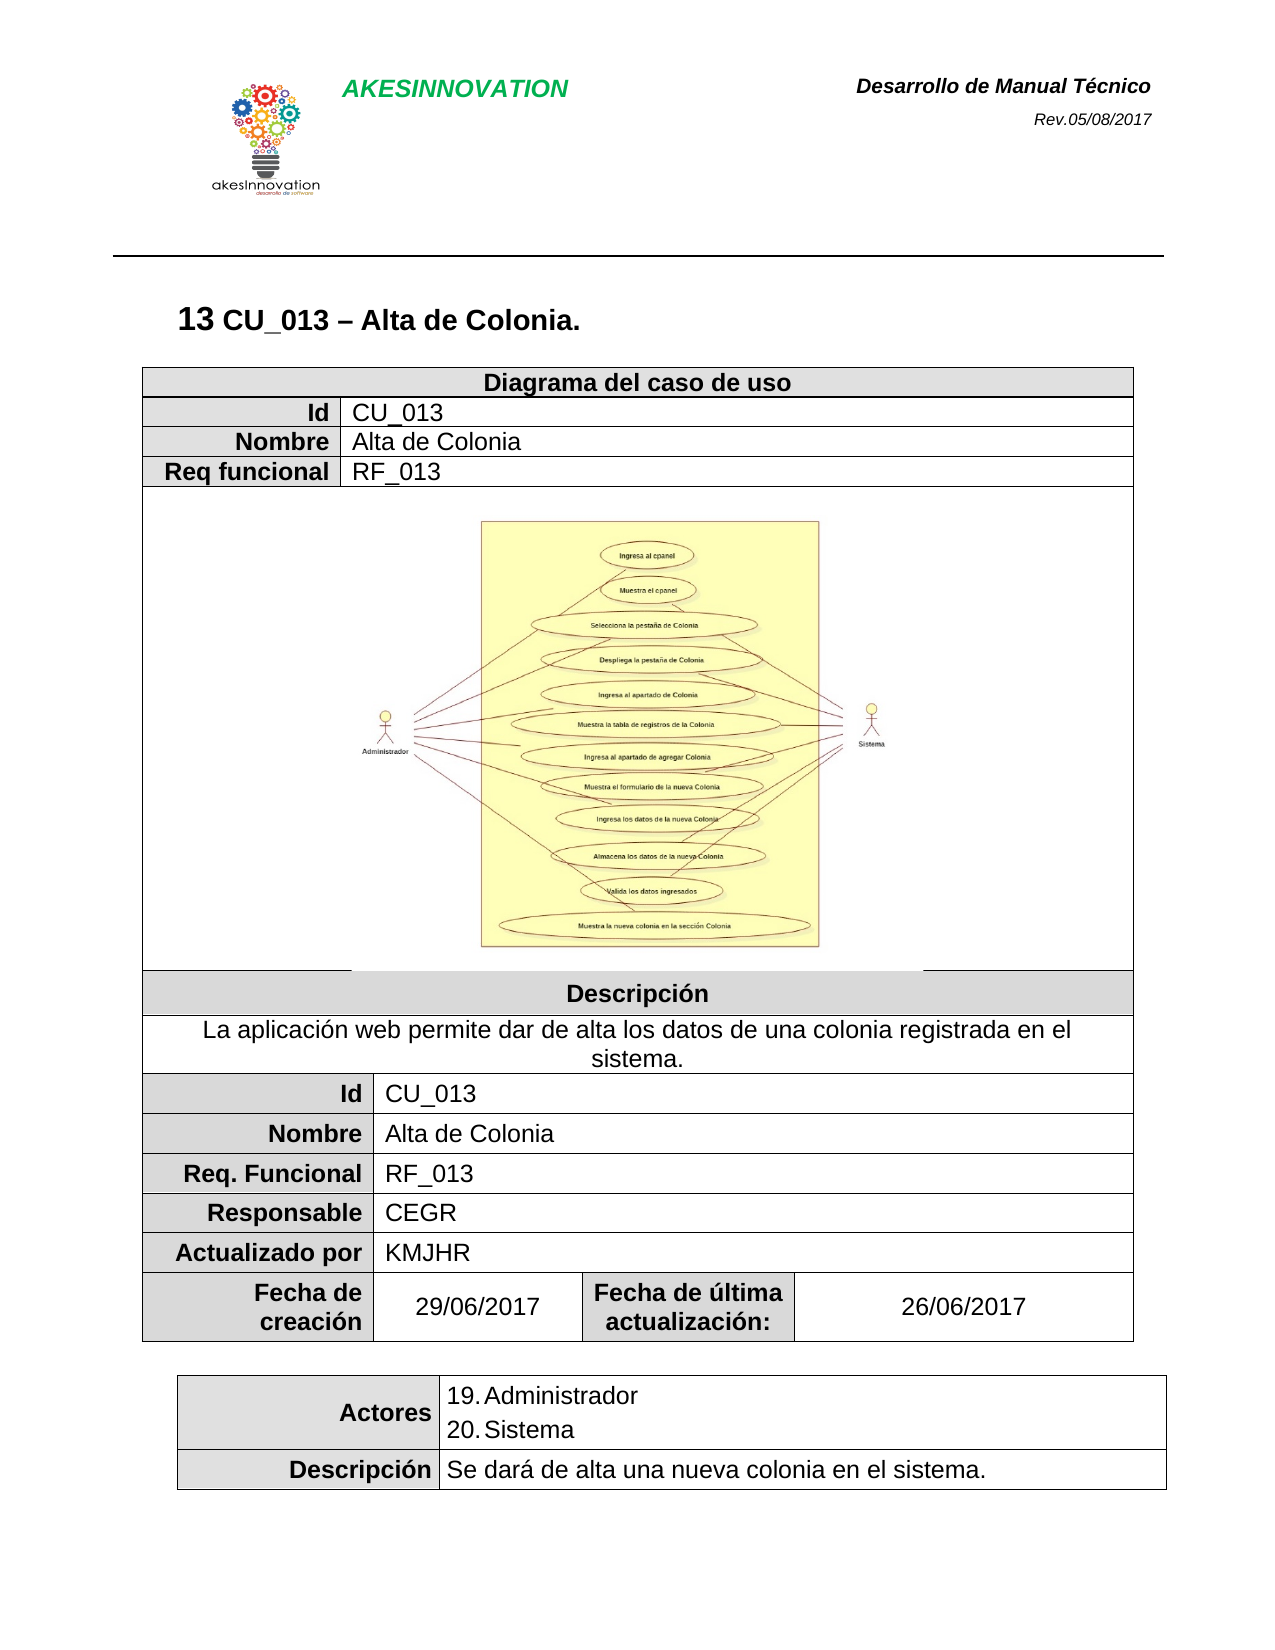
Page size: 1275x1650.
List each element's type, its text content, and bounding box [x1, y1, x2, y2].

table_cell Req funcional [143, 457, 340, 486]
table_cell Nombre [143, 1114, 373, 1153]
table_cell CU_013 [374, 1074, 1133, 1113]
table_cell RF_013 [341, 457, 1133, 486]
table_cell Alta de Colonia [341, 427, 1133, 456]
table_cell Alta de Colonia [374, 1114, 1133, 1153]
picture [351, 515, 924, 971]
table_cell Descripción [143, 971, 1133, 1014]
table_cell Nombre [143, 427, 340, 456]
table_cell Fecha de última actualización: [583, 1273, 794, 1341]
table_cell Id [143, 398, 340, 426]
table_cell Id [143, 1074, 373, 1113]
table_cell La aplicación web permite dar de alta los datos de una colonia registrada en el sistema. [143, 1016, 1133, 1073]
table_header Diagrama del caso de uso [143, 368, 1133, 396]
table_cell Responsable [143, 1194, 373, 1232]
table_cell Descripción [178, 1450, 439, 1488]
table_cell CU_013 [341, 398, 1133, 426]
table_cell 29/06/2017 [374, 1273, 582, 1341]
table_cell Se dará de alta una nueva colonia en el sistema. [440, 1450, 1166, 1488]
table_cell Fecha de creación [143, 1273, 373, 1341]
table_cell [143, 487, 1133, 970]
table_header Administrador Sistema [440, 1376, 1166, 1449]
table_cell CEGR [374, 1194, 1133, 1232]
table_cell Actualizado por [143, 1233, 373, 1272]
table_cell Req. Funcional [143, 1154, 373, 1192]
table_cell KMJHR [374, 1233, 1133, 1272]
picture [198, 73, 331, 227]
table_cell RF_013 [374, 1154, 1133, 1192]
table_header Actores [178, 1376, 439, 1449]
table_cell 26/06/2017 [795, 1273, 1133, 1341]
list CU_013 – Alta de Colonia. [177, 299, 1098, 338]
